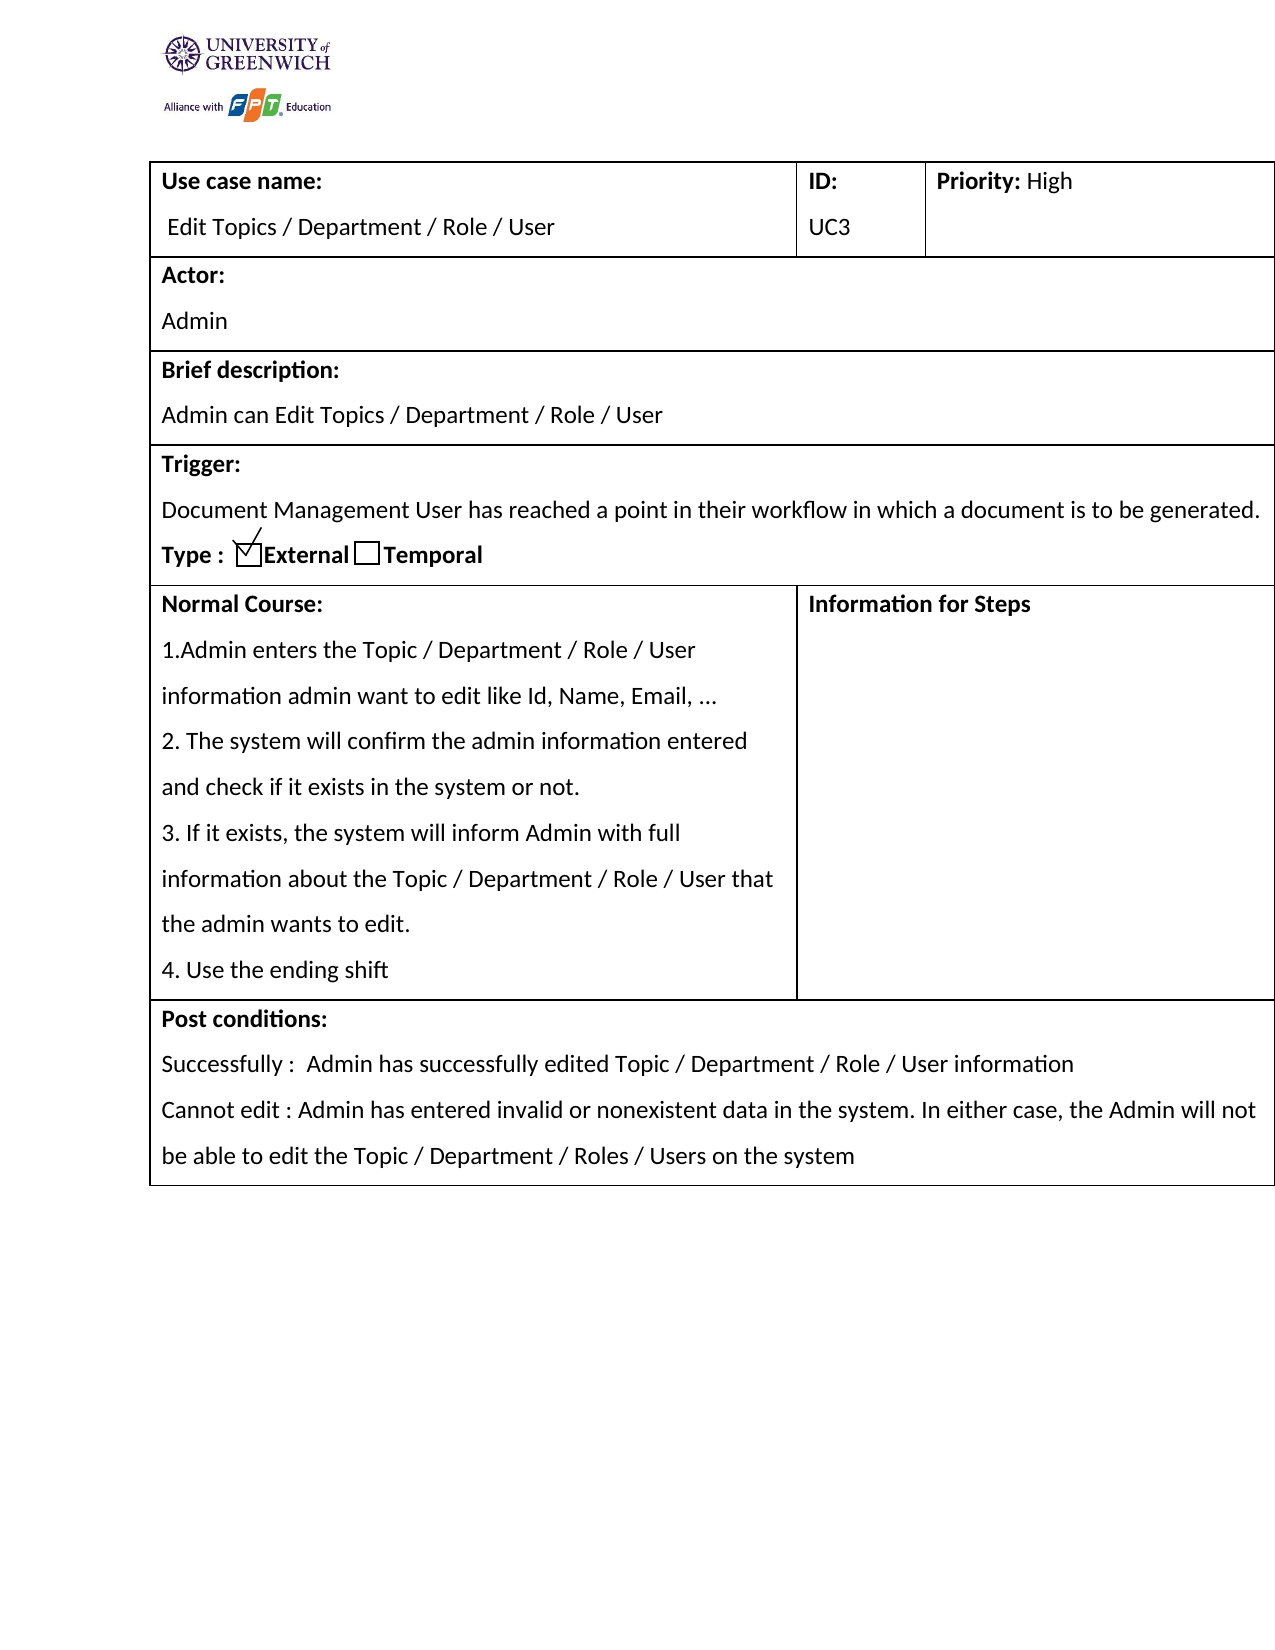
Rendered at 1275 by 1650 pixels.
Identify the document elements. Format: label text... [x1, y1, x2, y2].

table_cell Post conditions: Successfully : Admin has successfully edited Topic / Department / Role / User information Cannot edit : Admin has entered invalid or nonexistent data in the system. In either case, the Admin will not be able to edit the Topic / Department / Roles / Users on the system [151, 1001, 1274, 1185]
table_header Priority: High [926, 163, 1274, 256]
table_header ID: UC3 [797, 163, 925, 256]
table_cell Actor: Admin [151, 258, 1274, 350]
table_cell Brief description: Admin can Edit Topics / Department / Role / User [151, 352, 1274, 444]
picture [150, 21, 343, 133]
table_header Use case name: Edit Topics / Department / Role / User [151, 163, 796, 256]
table_cell Trigger: Document Management User has reached a point in their workflow in which a document is to be generated. Type : External Temporal [151, 446, 1274, 584]
table_cell Normal Course: 1.Admin enters the Topic / Department / Role / User information admin want to edit like Id, Name, Email, ... 2. The system will confirm the admin information entered and check if it exists in the system or not. 3. If it exists, the system will inform Admin with full information about the Topic / Department / Role / User that the admin wants to edit. 4. Use the ending shift [151, 586, 796, 999]
table_cell Information for Steps [798, 586, 1274, 999]
